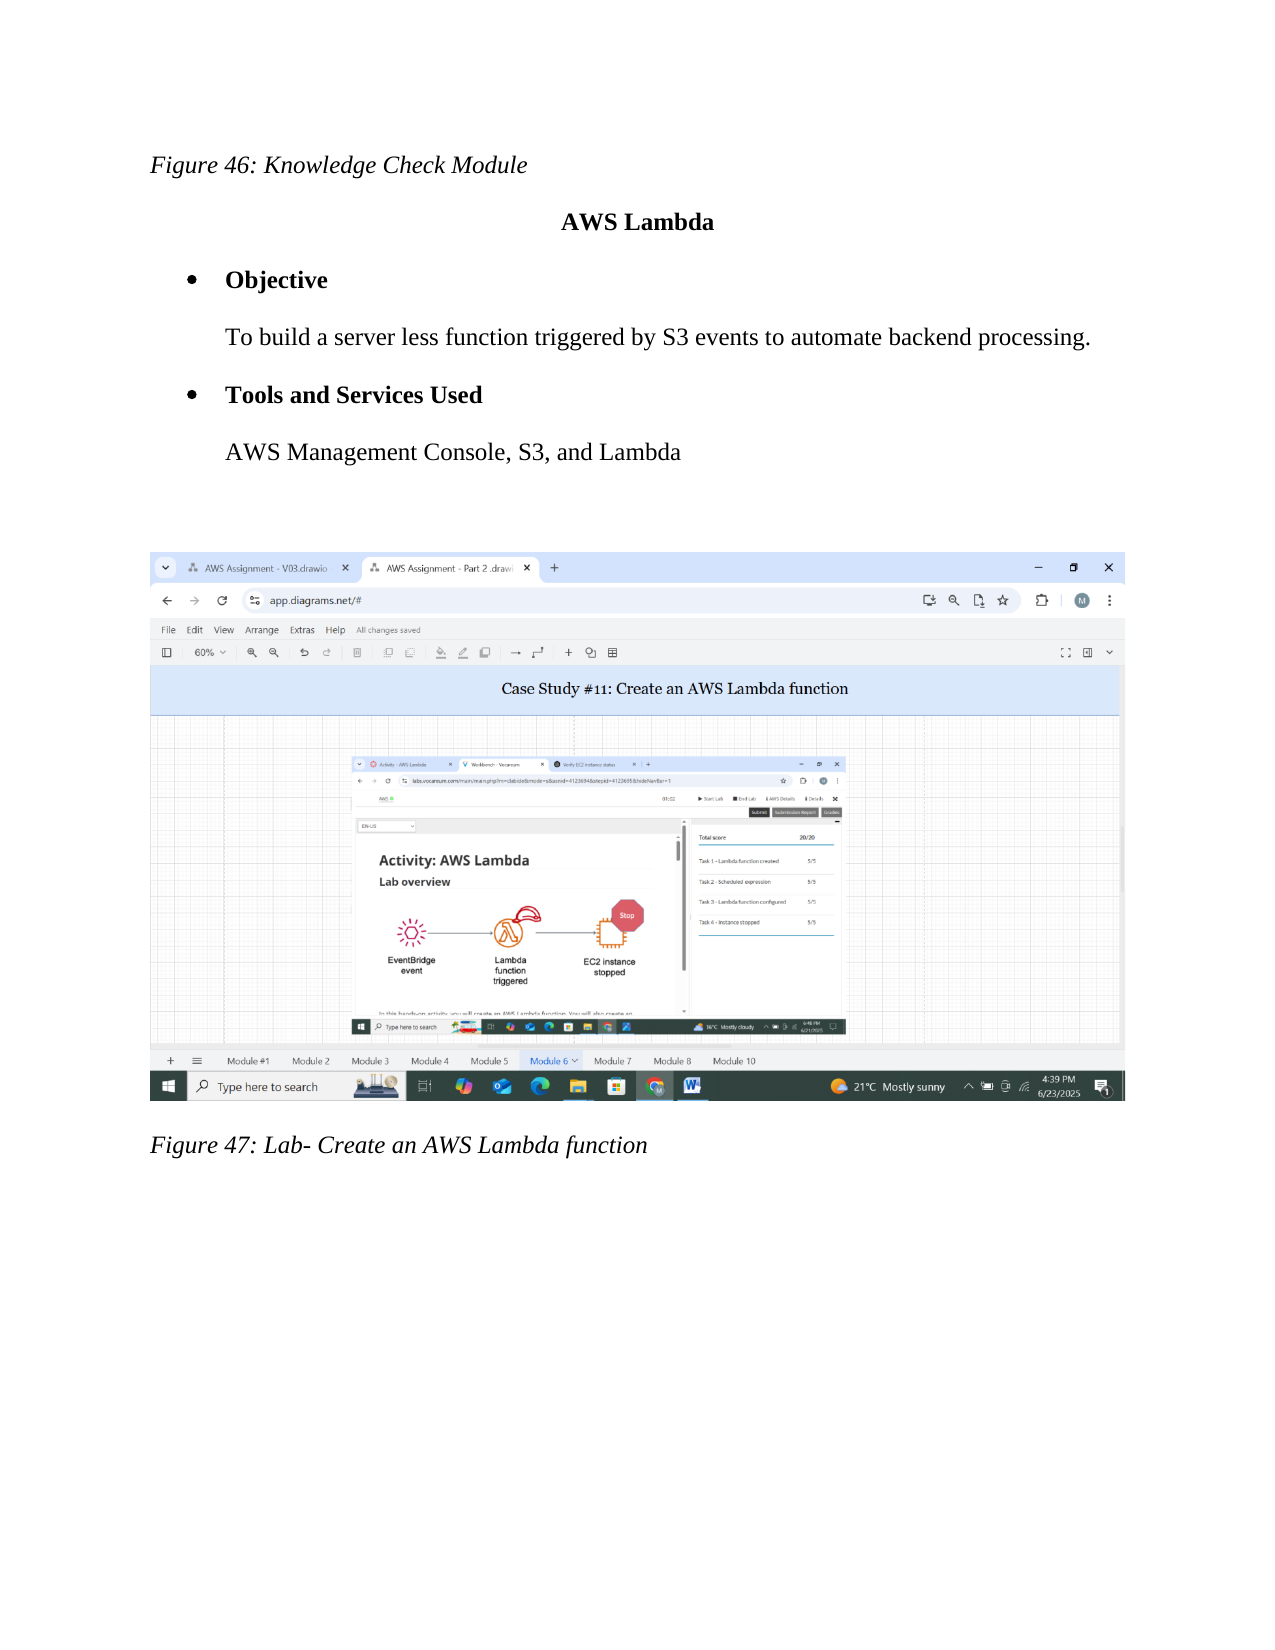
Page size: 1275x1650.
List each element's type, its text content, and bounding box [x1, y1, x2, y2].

list Tools and Services Used [187, 380, 1125, 409]
list Objective [187, 265, 1125, 294]
text Figure 47: Lab- Create an AWS Lambda function [150, 1130, 1125, 1158]
picture [150, 552, 1125, 1101]
list To build a server less function triggered by S3 events to automate backend processing. [225, 322, 1125, 351]
list AWS Management Console, S3, and Lambda [225, 437, 1125, 466]
text Figure 46: Knowledge Check Module [150, 150, 1125, 179]
subtitle AWS Lambda [150, 207, 1125, 236]
